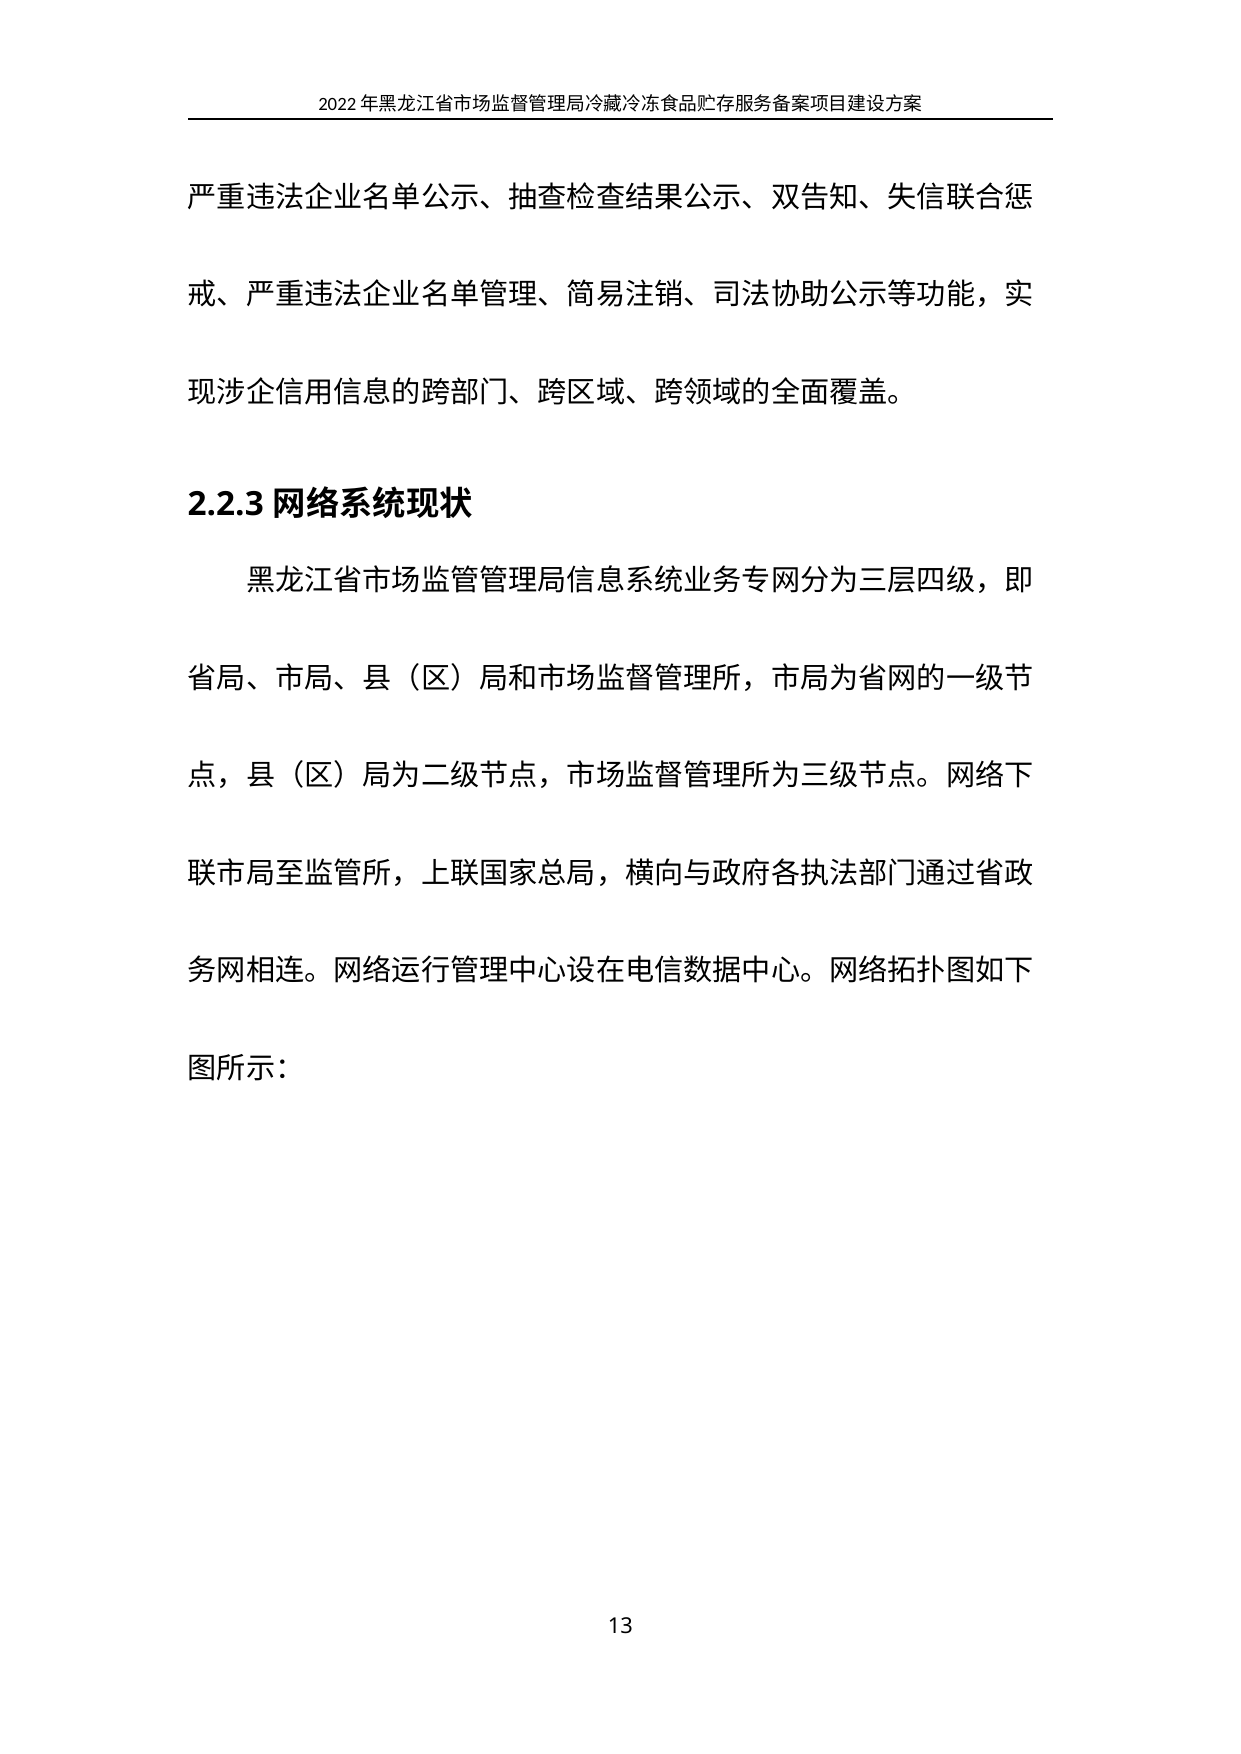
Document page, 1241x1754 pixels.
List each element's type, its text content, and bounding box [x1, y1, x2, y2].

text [187, 162, 1053, 422]
text 黑龙江省市场监管管理局信息系统业务专网分为三层四级，即省局、市局、县（区）局和市场监督管理所，市局为省网的一级节点，县（区）局为二级节点，市场监督管理所为三级节点。网络下联市局至监管所，上联国家总局，横向与政府各执法部门通过省政务网相连。网络运行管理中心设在电信数据中心。网络拓扑图如下图所示： [187, 546, 1053, 1098]
subtitle 网络系统现状 [187, 468, 1053, 533]
